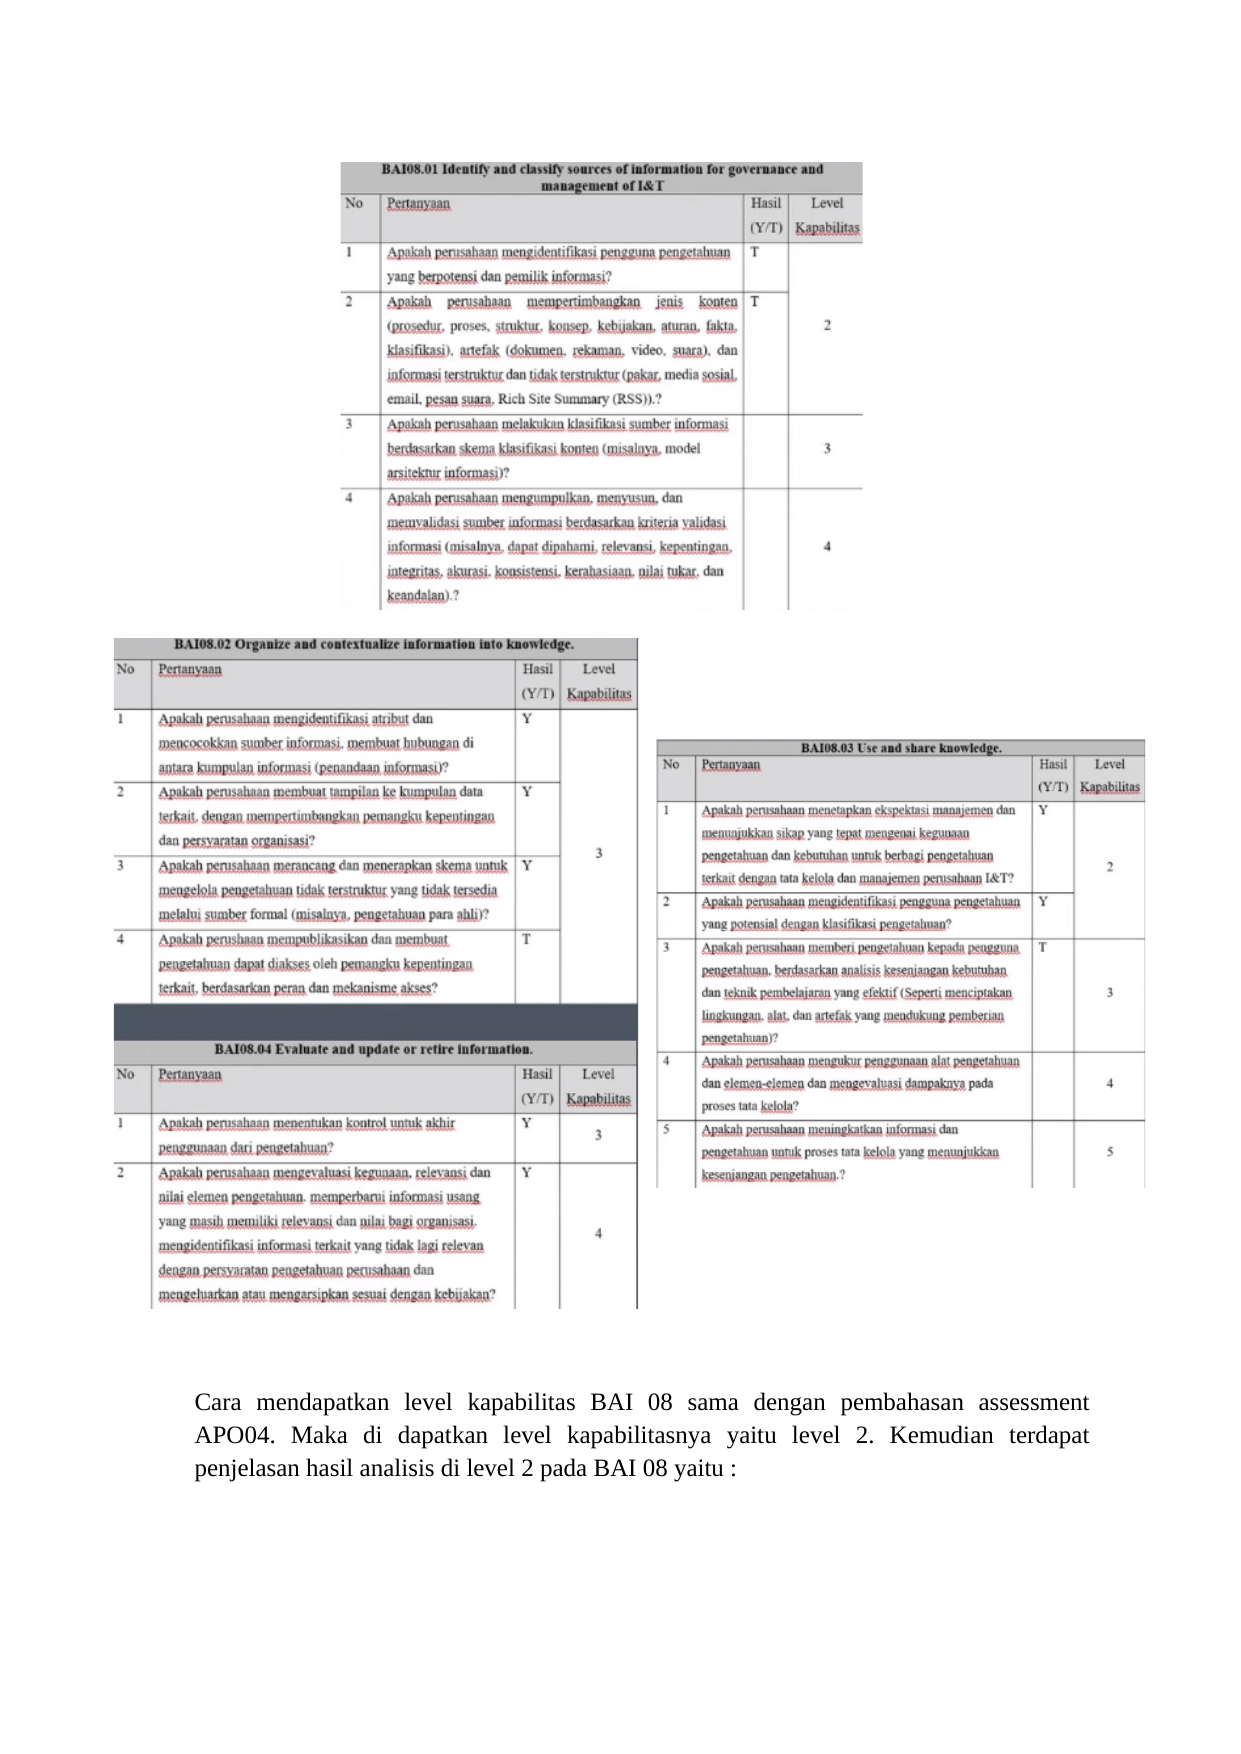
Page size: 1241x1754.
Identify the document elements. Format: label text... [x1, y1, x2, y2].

picture [113, 638, 639, 1309]
picture [656, 739, 1146, 1188]
picture [340, 162, 863, 610]
text Cara mendapatkan level kapabilitas BAI 08 sama dengan pembahasan assessment APO04. Maka di dapatkan level kapabilitasnya yaitu level 2. Kemudian terdapat penjelasan hasil analisis di level 2 pada BAI 08 yaitu : [194, 1387, 1090, 1482]
